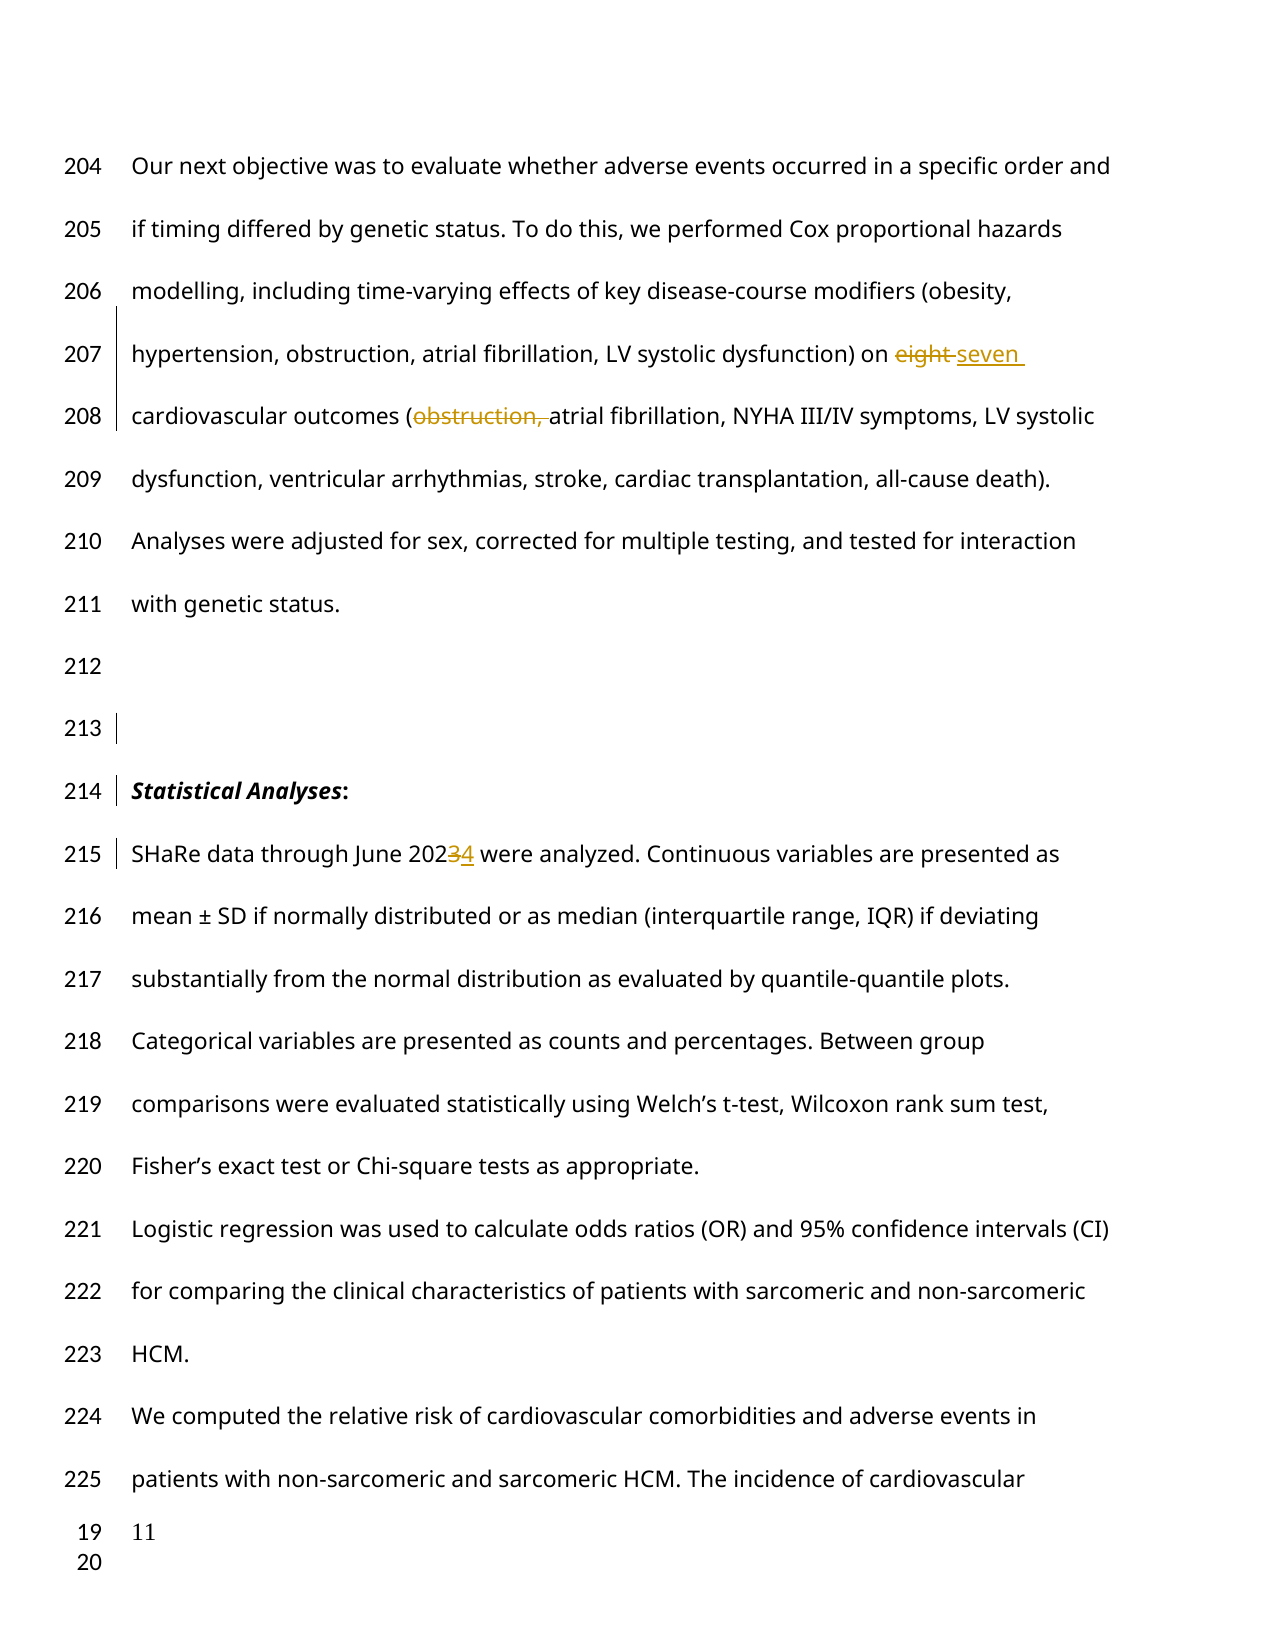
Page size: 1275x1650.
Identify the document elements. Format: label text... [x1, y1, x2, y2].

text Logistic regression was used to calculate odds ratios (OR) and 95% confidence intervals (CI) for comparing the clinical characteristics of patients with sarcomeric and non-sarcomeric HCM. [131, 1212, 1125, 1369]
text SHaRe data through June 202 were analyzed. Continuous variables are presented as mean ± SD if normally distributed or as median (interquartile range, IQR) if deviating substantially from the normal distribution as evaluated by quantile-quantile plots. Categorical variables are presented as counts and percentages. Between group comparisons were evaluated statistically using Welch’s t-test, Wilcoxon rank sum test, Fisher’s exact test or Chi-square tests as appropriate. [131, 837, 1125, 1181]
text Our next objective was to evaluate whether adverse events occurred in a specific order and if timing differed by genetic status. To do this, we performed Cox proportional hazards modelling, including time-varying effects of key disease-course modifiers (obesity, hypertension, obstruction, atrial fibrillation, LV systolic dysfunction) on cardiovascular outcomes (atrial fibrillation, NYHA III/IV symptoms, LV systolic dysfunction, ventricular arrhythmias, stroke, cardiac transplantation, all-cause death). Analyses were adjusted for sex, corrected for multiple testing, and tested for interaction with genetic status. [131, 150, 1125, 619]
text Statistical Analyses: [131, 775, 1125, 806]
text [131, 1400, 1125, 1494]
